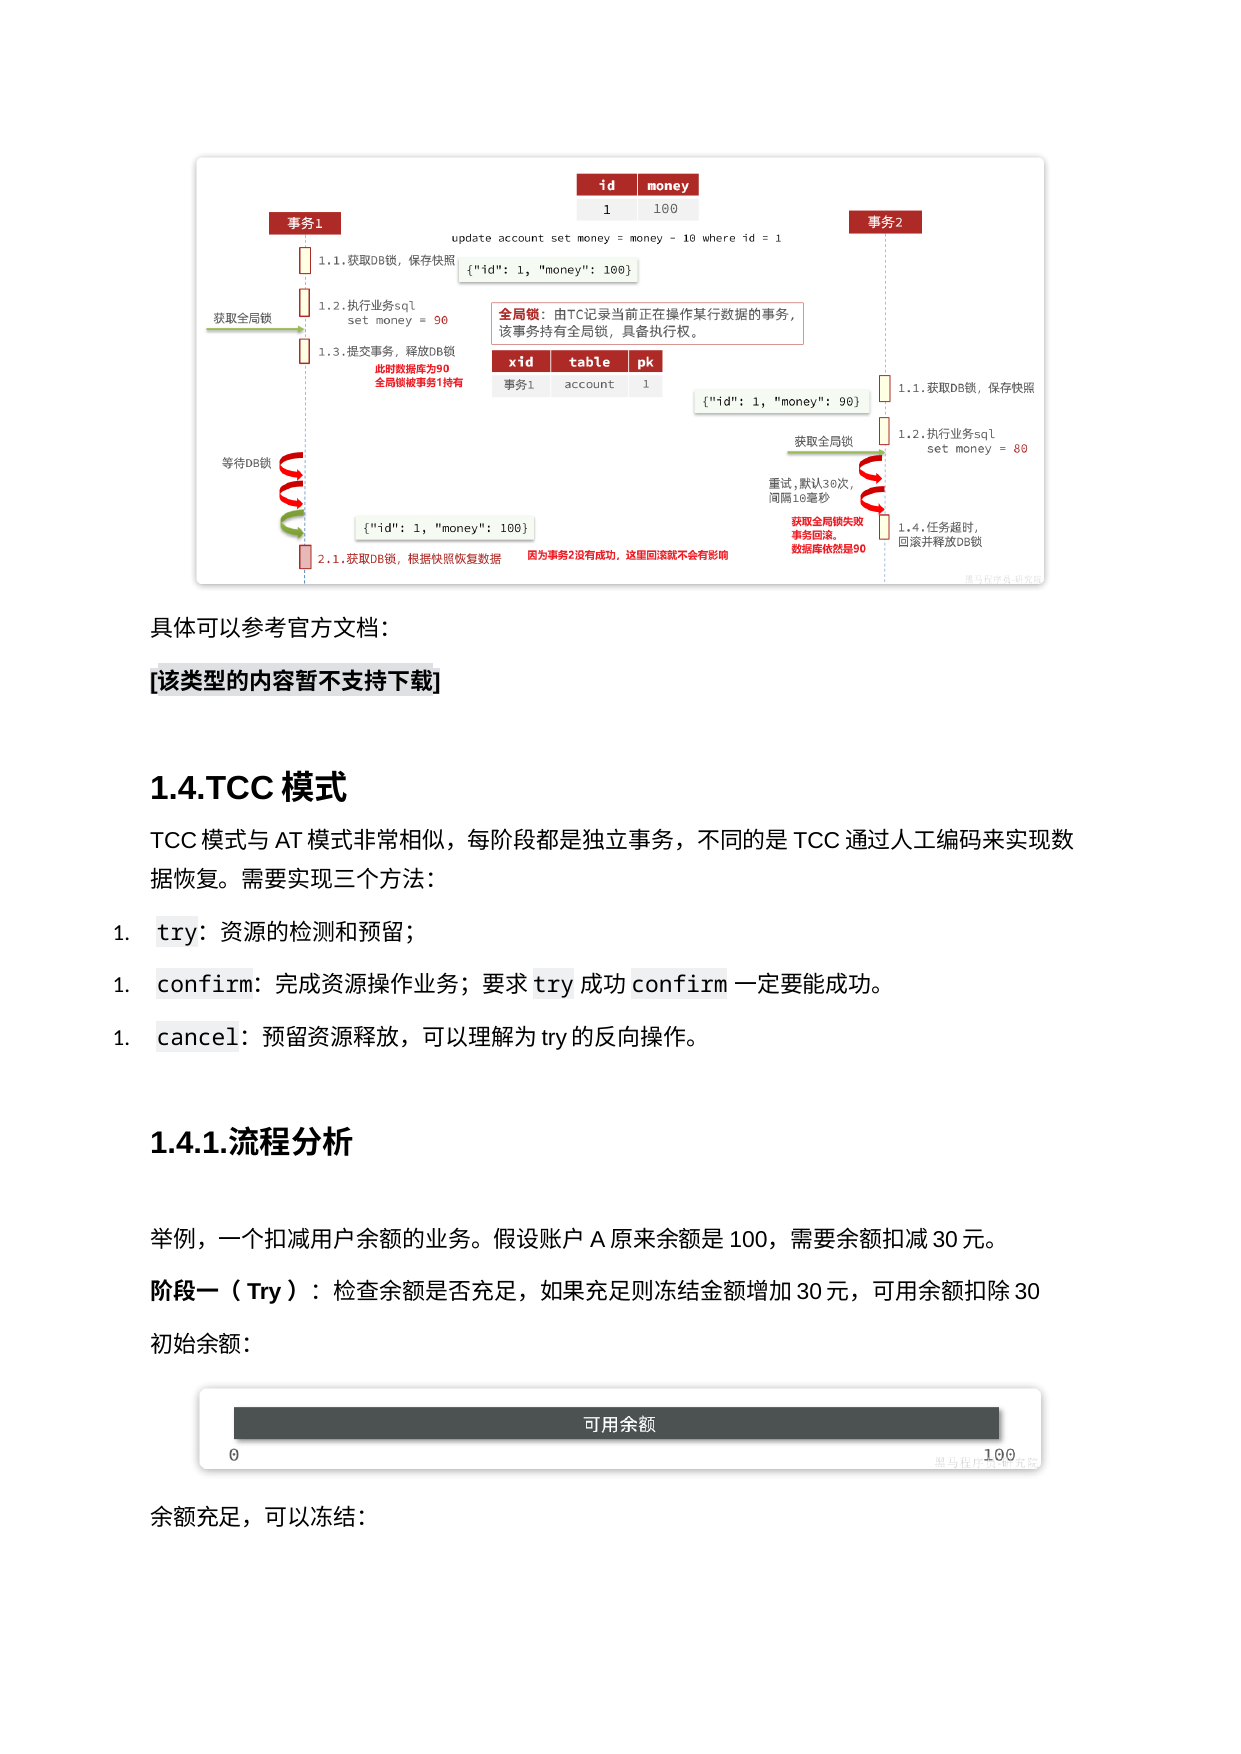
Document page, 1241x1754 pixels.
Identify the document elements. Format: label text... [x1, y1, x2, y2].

text TCC模式与AT模式非常相似，每阶段都是独立事务，不同的是TCC通过人工编码来实现数据恢复。需要实现三个方法： [150, 822, 1090, 894]
text [该类型的内容暂不支持下载] [150, 662, 1090, 696]
picture [188, 1377, 1052, 1481]
text 具体可以参考官方文档： [150, 610, 1090, 643]
list try：资源的检测和预留； [112, 914, 1090, 947]
text 余额充足，可以冻结： [150, 1499, 1090, 1532]
list confirm：完成资源操作业务；要求 try 成功 confirm 一定要能成功。 [112, 966, 1090, 999]
text 初始余额： [150, 1326, 1090, 1359]
list cancel：预留资源释放，可以理解为try的反向操作。 [112, 1019, 1090, 1052]
picture [188, 150, 1052, 593]
text 举例，一个扣减用户余额的业务。假设账户A原来余额是100，需要余额扣减30元。 [150, 1221, 1090, 1254]
text 阶段一（ Try ）：检查余额是否充足，如果充足则冻结金额增加30元，可用余额扣除30 [150, 1273, 1090, 1306]
